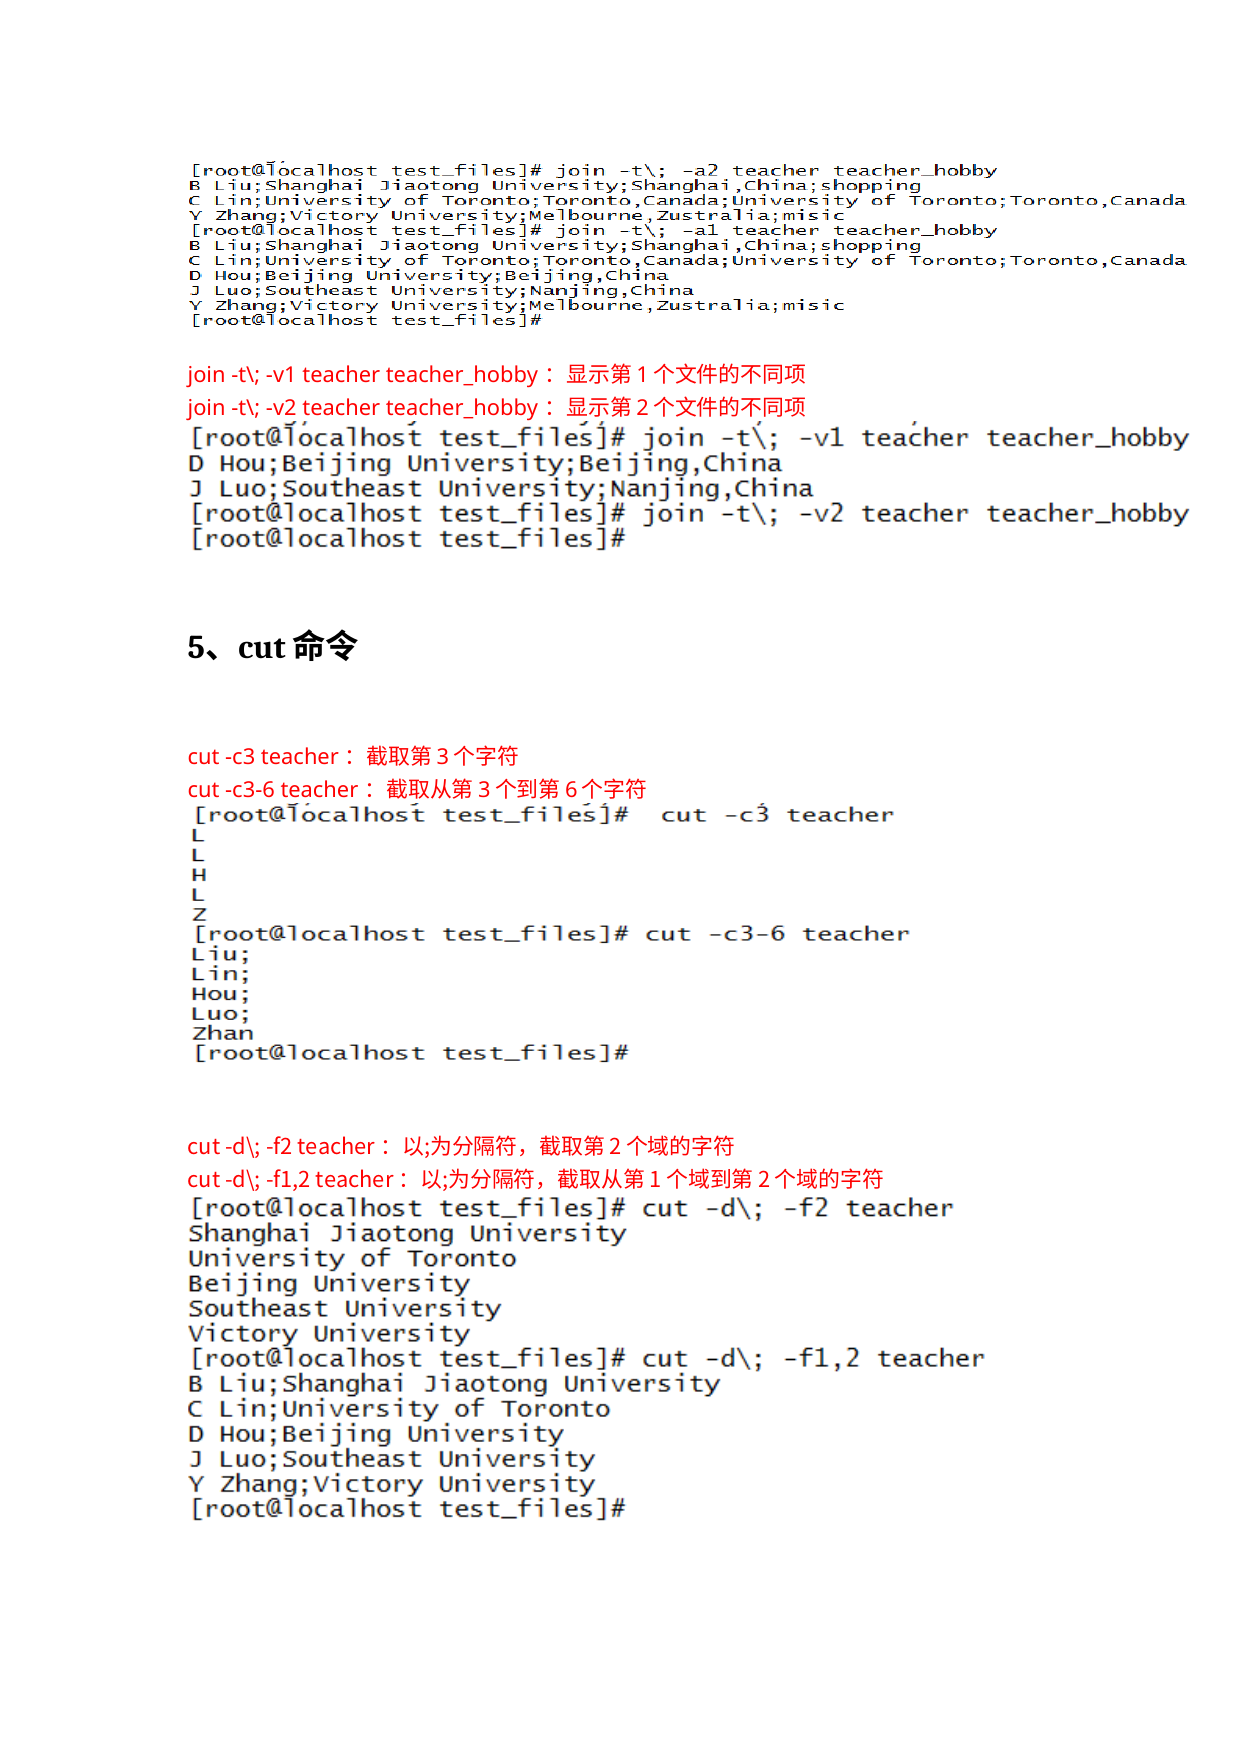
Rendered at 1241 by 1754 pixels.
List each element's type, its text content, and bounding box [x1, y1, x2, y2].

picture [187, 1193, 1002, 1525]
text join -t\; -v2 teacher teacher_hobby ：显示第2个文件的不同项 [187, 389, 1053, 421]
subtitle 5、cut命令 [187, 612, 1053, 677]
text cut -d\; -f1,2 teacher ：以;为分隔符，截取从第1个域到第2个域的字符 [187, 1161, 1053, 1194]
text join -t\; -v1 teacher teacher_hobby ：显示第1个文件的不同项 [187, 357, 1053, 389]
picture [187, 161, 1210, 335]
picture [187, 421, 1219, 566]
text cut -d\; -f2 teacher ：以;为分隔符，截取第2个域的字符 [187, 1129, 1053, 1161]
picture [187, 803, 965, 1077]
text cut -c3 teacher ：截取第3个字符 [187, 739, 1053, 771]
text cut -c3-6 teacher ：截取从第3个到第6个字符 [187, 771, 1053, 804]
